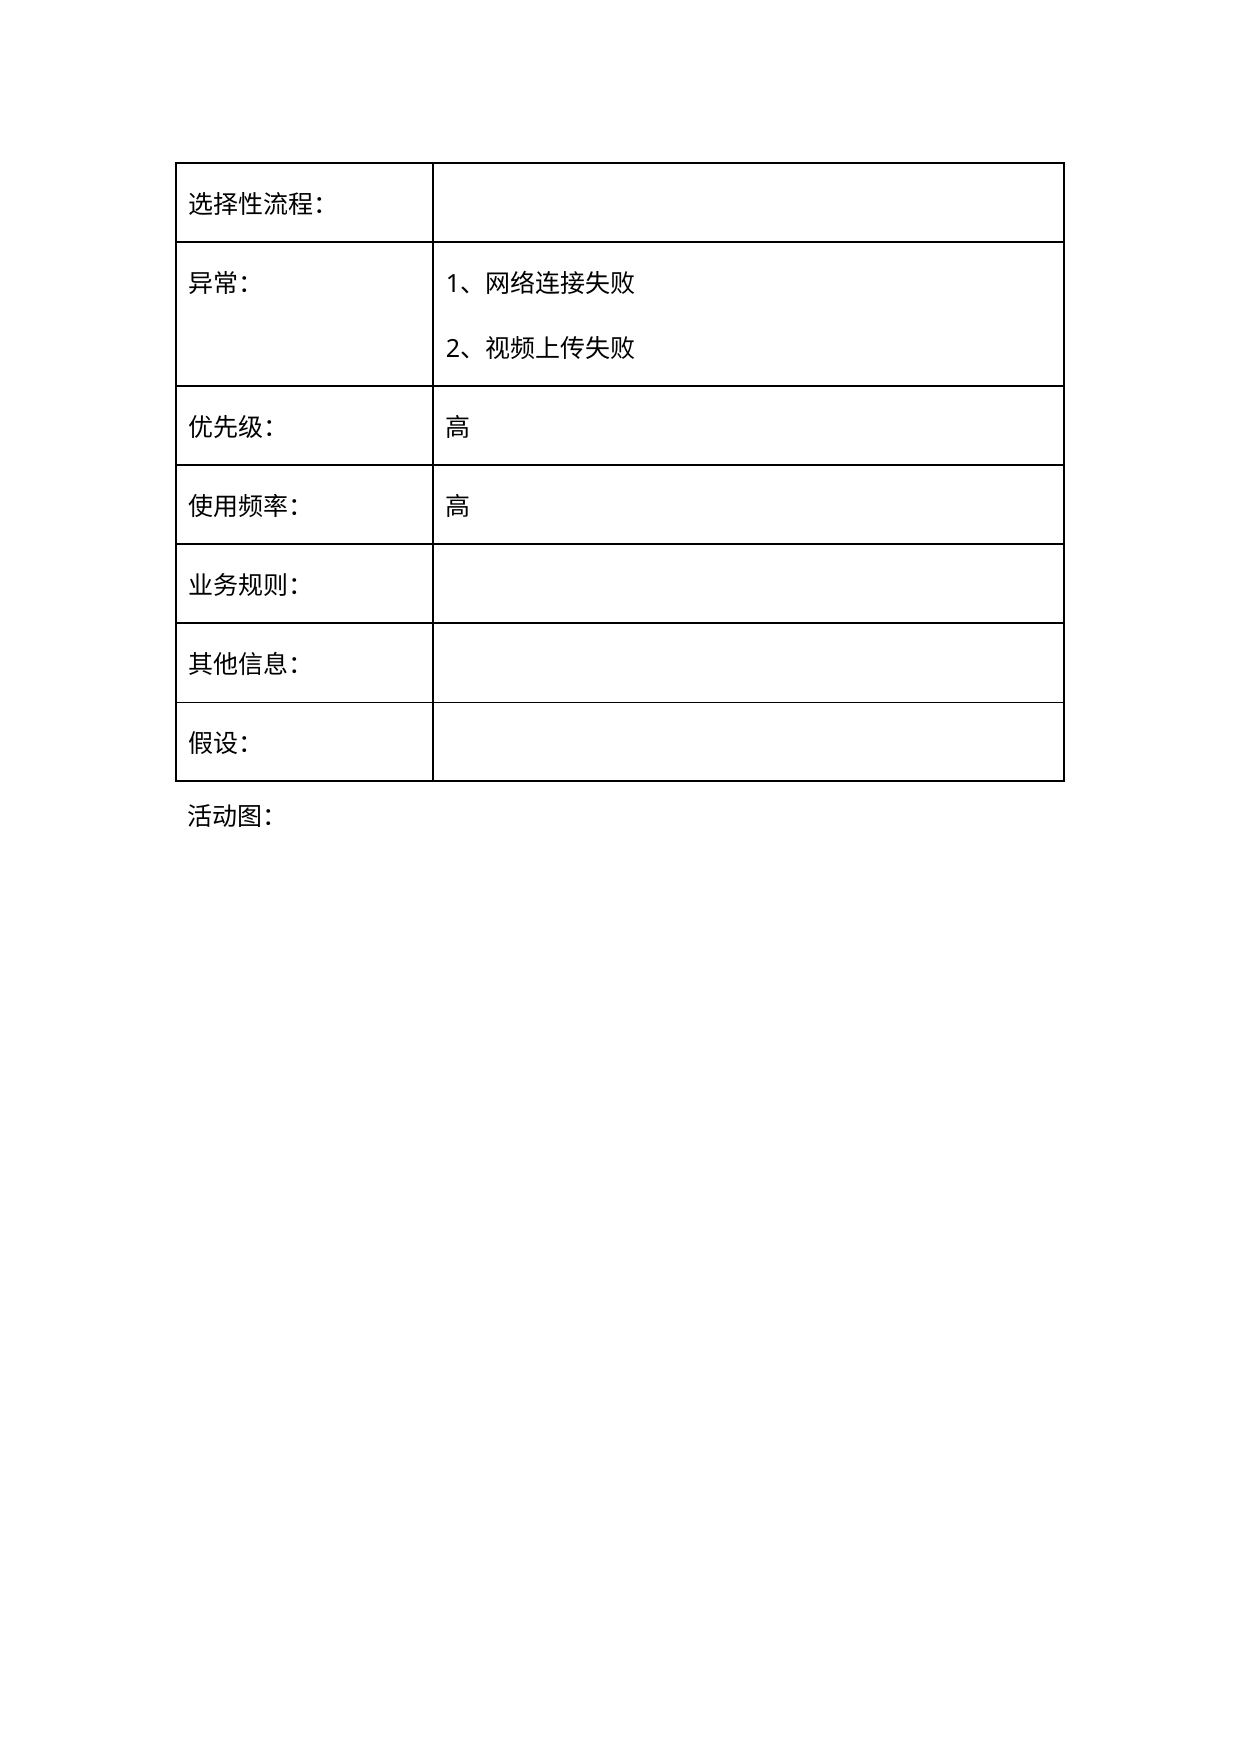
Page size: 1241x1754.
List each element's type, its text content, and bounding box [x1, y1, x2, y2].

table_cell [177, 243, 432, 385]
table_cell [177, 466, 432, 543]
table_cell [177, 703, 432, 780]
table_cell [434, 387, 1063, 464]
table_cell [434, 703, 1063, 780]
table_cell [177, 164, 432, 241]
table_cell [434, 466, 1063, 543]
list 活动图： [187, 782, 1053, 847]
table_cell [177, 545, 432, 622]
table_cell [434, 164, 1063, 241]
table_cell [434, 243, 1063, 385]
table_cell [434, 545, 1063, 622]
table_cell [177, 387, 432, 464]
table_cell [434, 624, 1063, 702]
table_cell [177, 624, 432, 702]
